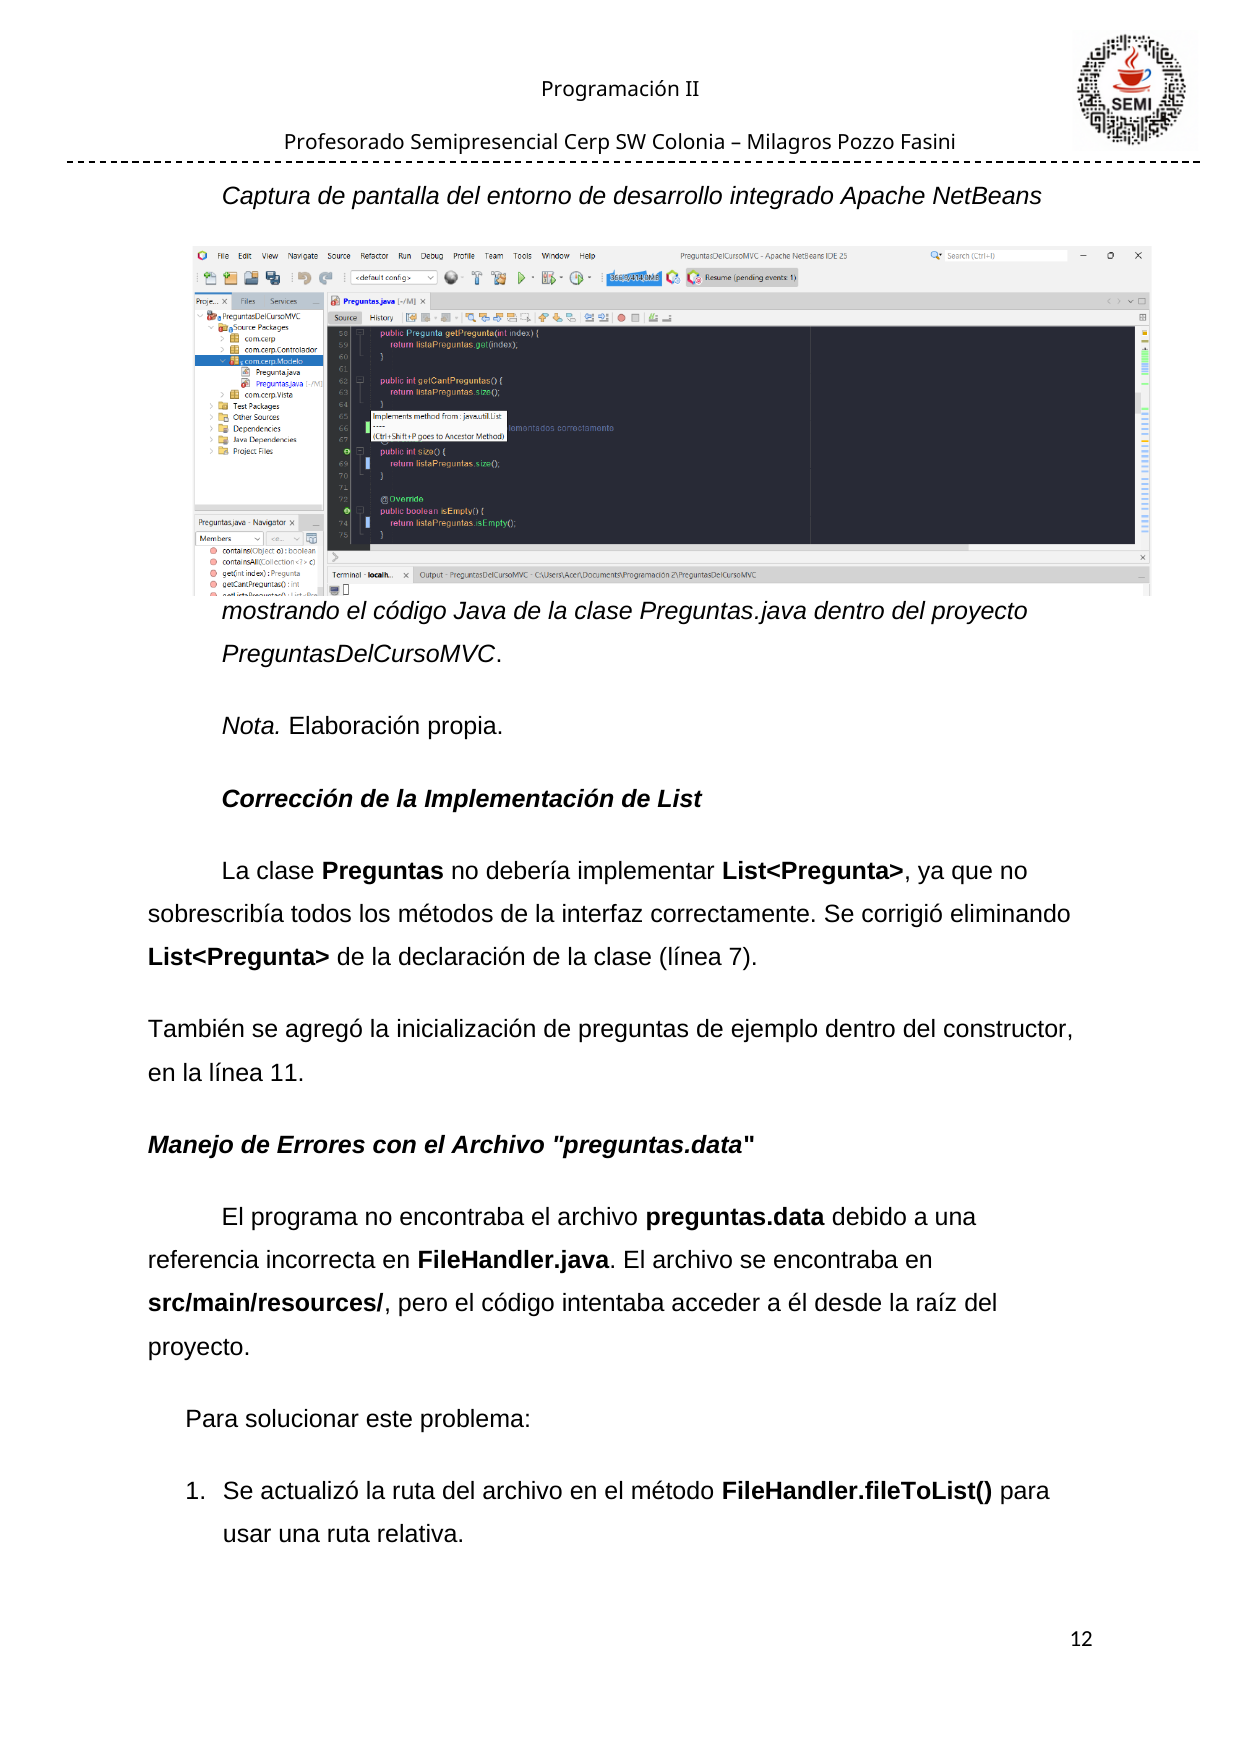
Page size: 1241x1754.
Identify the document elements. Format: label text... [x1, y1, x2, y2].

picture [1072, 30, 1199, 151]
text Captura de pantalla del entorno de desarrollo integrado Apache NetBeans mostrando el código Java de la clase Preguntas.java dentro del proyecto PreguntasDelCursoMVC. [222, 596, 1092, 668]
text Nota. Elaboración propia. [222, 711, 1092, 740]
text Para solucionar este problema: [148, 1404, 1092, 1433]
text La clase Preguntas no debería implementar List<Pregunta>, ya que no sobrescribía todos los métodos de la interfaz correctamente. Se corrigió eliminando List<Pregunta> de la declaración de la clase (línea 7). [148, 856, 1092, 971]
text El programa no encontraba el archivo preguntas.data debido a una referencia incorrecta en FileHandler.java. El archivo se encontraba en src/main/resources/, pero el código intentaba acceder a él desde la raíz del proyecto. [148, 1202, 1092, 1360]
subtitle Corrección de la Implementación de List [148, 784, 1092, 812]
text Captura de pantalla del entorno de desarrollo integrado Apache NetBeans mostrando el código Java de la clase Preguntas.java dentro del proyecto PreguntasDelCursoMVC. [222, 181, 1092, 246]
text También se agregó la inicialización de preguntas de ejemplo dentro del constructor, en la línea 11. [148, 1014, 1092, 1086]
list Se actualizó la ruta del archivo en el método FileHandler.fileToList() para usar una ruta relativa. [185, 1476, 1092, 1548]
subtitle Manejo de Errores con el Archivo "preguntas.data" [148, 1130, 1092, 1159]
picture [192, 246, 1152, 596]
